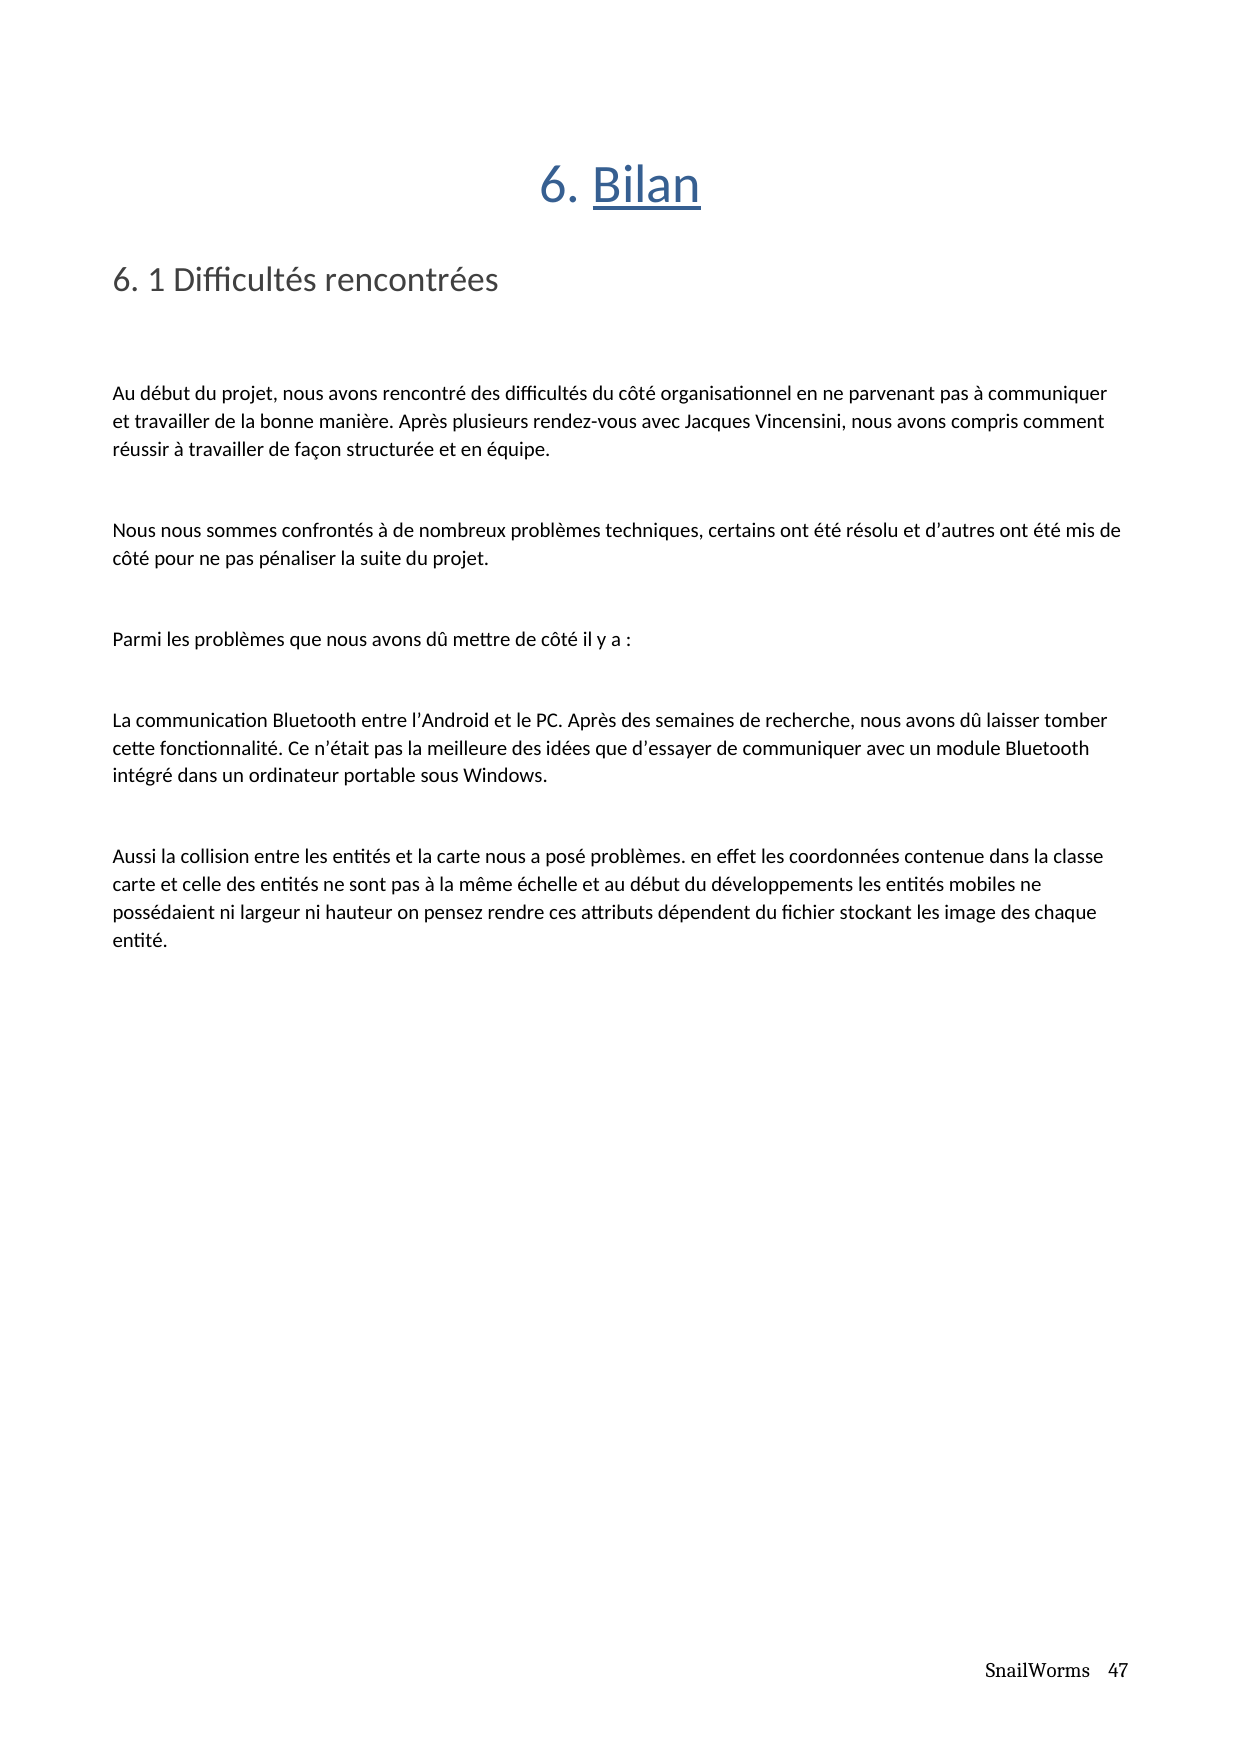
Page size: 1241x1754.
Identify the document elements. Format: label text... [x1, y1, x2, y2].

subtitle 6. 1 Difficultés rencontrées [112, 257, 1128, 300]
text Au début du projet, nous avons rencontré des difficultés du côté organisationnel en ne parvenant pas à communiquer et travailler de la bonne manière. Après plusieurs rendez-vous avec Jacques Vincensini, nous avons compris comment réussir à travailler de façon structurée et en équipe. [112, 381, 1128, 462]
text Aussi la collision entre les entités et la carte nous a posé problèmes. en effet les coordonnées contenue dans la classe carte et celle des entités ne sont pas à la même échelle et au début du développements les entités mobiles ne possédaient ni largeur ni hauteur on pensez rendre ces attributs dépendent du fichier stockant les image des chaque entité. [112, 843, 1128, 953]
subtitle 6. Bilan [112, 150, 1128, 216]
text La communication Bluetooth entre l’Android et le PC. Après des semaines de recherche, nous avons dû laisser tomber cette fonctionnalité. Ce n’était pas la meilleure des idées que d’essayer de communiquer avec un module Bluetooth intégré dans un ordinateur portable sous Windows. [112, 707, 1128, 788]
text Nous nous sommes confrontés à de nombreux problèmes techniques, certains ont été résolu et d’autres ont été mis de côté pour ne pas pénaliser la suite du projet. [112, 517, 1128, 571]
text Parmi les problèmes que nous avons dû mettre de côté il y a : [112, 626, 1128, 651]
